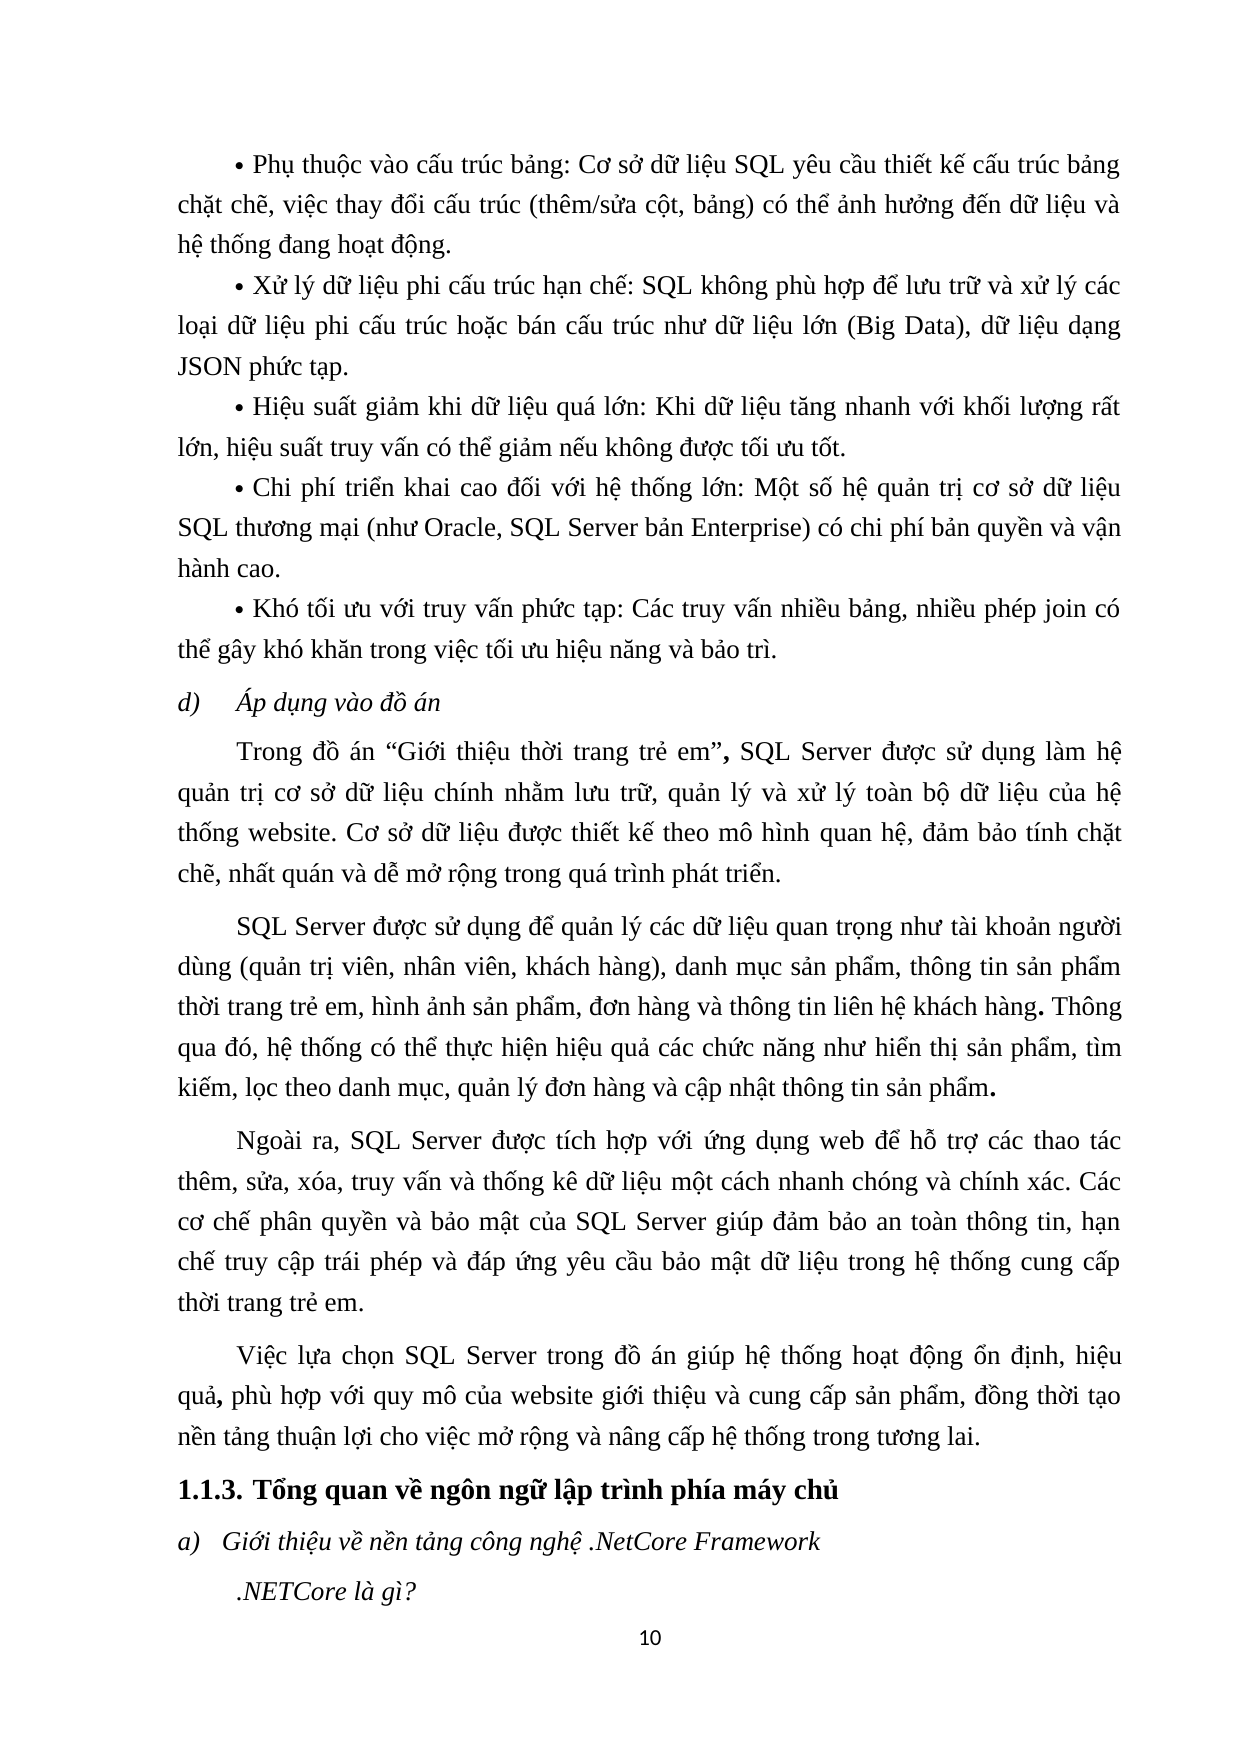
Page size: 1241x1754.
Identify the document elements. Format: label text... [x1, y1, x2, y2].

list Giới thiệu về nền tảng công nghệ .NetCore Framework [177, 1525, 1122, 1556]
list Khó tối ưu với truy vấn phức tạp: Các truy vấn nhiều bảng, nhiều phép join có thể gây khó khăn trong việc tối ưu hiệu năng và bảo trì. [177, 592, 1122, 664]
text Trong đồ án “Giới thiệu thời trang trẻ em”, SQL Server được sử dụng làm hệ quản trị cơ sở dữ liệu chính nhằm lưu trữ, quản lý và xử lý toàn bộ dữ liệu của hệ thống website. Cơ sở dữ liệu được thiết kế theo mô hình quan hệ, đảm bảo tính chặt chẽ, nhất quán và dễ mở rộng trong quá trình phát triển. [177, 735, 1122, 888]
text Việc lựa chọn SQL Server trong đồ án giúp hệ thống hoạt động ổn định, hiệu quả, phù hợp với quy mô của website giới thiệu và cung cấp sản phẩm, đồng thời tạo nền tảng thuận lợi cho việc mở rộng và nâng cấp hệ thống trong tương lai. [177, 1339, 1122, 1451]
text Ngoài ra, SQL Server được tích hợp với ứng dụng web để hỗ trợ các thao tác thêm, sửa, xóa, truy vấn và thống kê dữ liệu một cách nhanh chóng và chính xác. Các cơ chế phân quyền và bảo mật của SQL Server giúp đảm bảo an toàn thông tin, hạn chế truy cập trái phép và đáp ứng yêu cầu bảo mật dữ liệu trong hệ thống cung cấp thời trang trẻ em. [177, 1124, 1122, 1317]
list Tổng quan về ngôn ngữ lập trình phía máy chủ [177, 1472, 1122, 1506]
text .NETCore là gì? [177, 1575, 1122, 1606]
list Chi phí triển khai cao đối với hệ thống lớn: Một số hệ quản trị cơ sở dữ liệu SQL thương mại (như Oracle, SQL Server bản Enterprise) có chi phí bản quyền và vận hành cao. [177, 471, 1122, 583]
text SQL Server được sử dụng để quản lý các dữ liệu quan trọng như tài khoản người dùng (quản trị viên, nhân viên, khách hàng), danh mục sản phẩm, thông tin sản phẩm thời trang trẻ em, hình ảnh sản phẩm, đơn hàng và thông tin liên hệ khách hàng. Thông qua đó, hệ thống có thể thực hiện hiệu quả các chức năng như hiển thị sản phẩm, tìm kiếm, lọc theo danh mục, quản lý đơn hàng và cập nhật thông tin sản phẩm. [177, 909, 1122, 1102]
list Áp dụng vào đồ án [177, 686, 1122, 717]
list Phụ thuộc vào cấu trúc bảng: Cơ sở dữ liệu SQL yêu cầu thiết kế cấu trúc bảng chặt chẽ, việc thay đổi cấu trúc (thêm/sửa cột, bảng) có thể ảnh hưởng đến dữ liệu và hệ thống đang hoạt động. [177, 148, 1122, 260]
list Xử lý dữ liệu phi cấu trúc hạn chế: SQL không phù hợp để lưu trữ và xử lý các loại dữ liệu phi cấu trúc hoặc bán cấu trúc như dữ liệu lớn (Big Data), dữ liệu dạng JSON phức tạp. [177, 269, 1122, 381]
list Hiệu suất giảm khi dữ liệu quá lớn: Khi dữ liệu tăng nhanh với khối lượng rất lớn, hiệu suất truy vấn có thể giảm nếu không được tối ưu tốt. [177, 390, 1122, 462]
